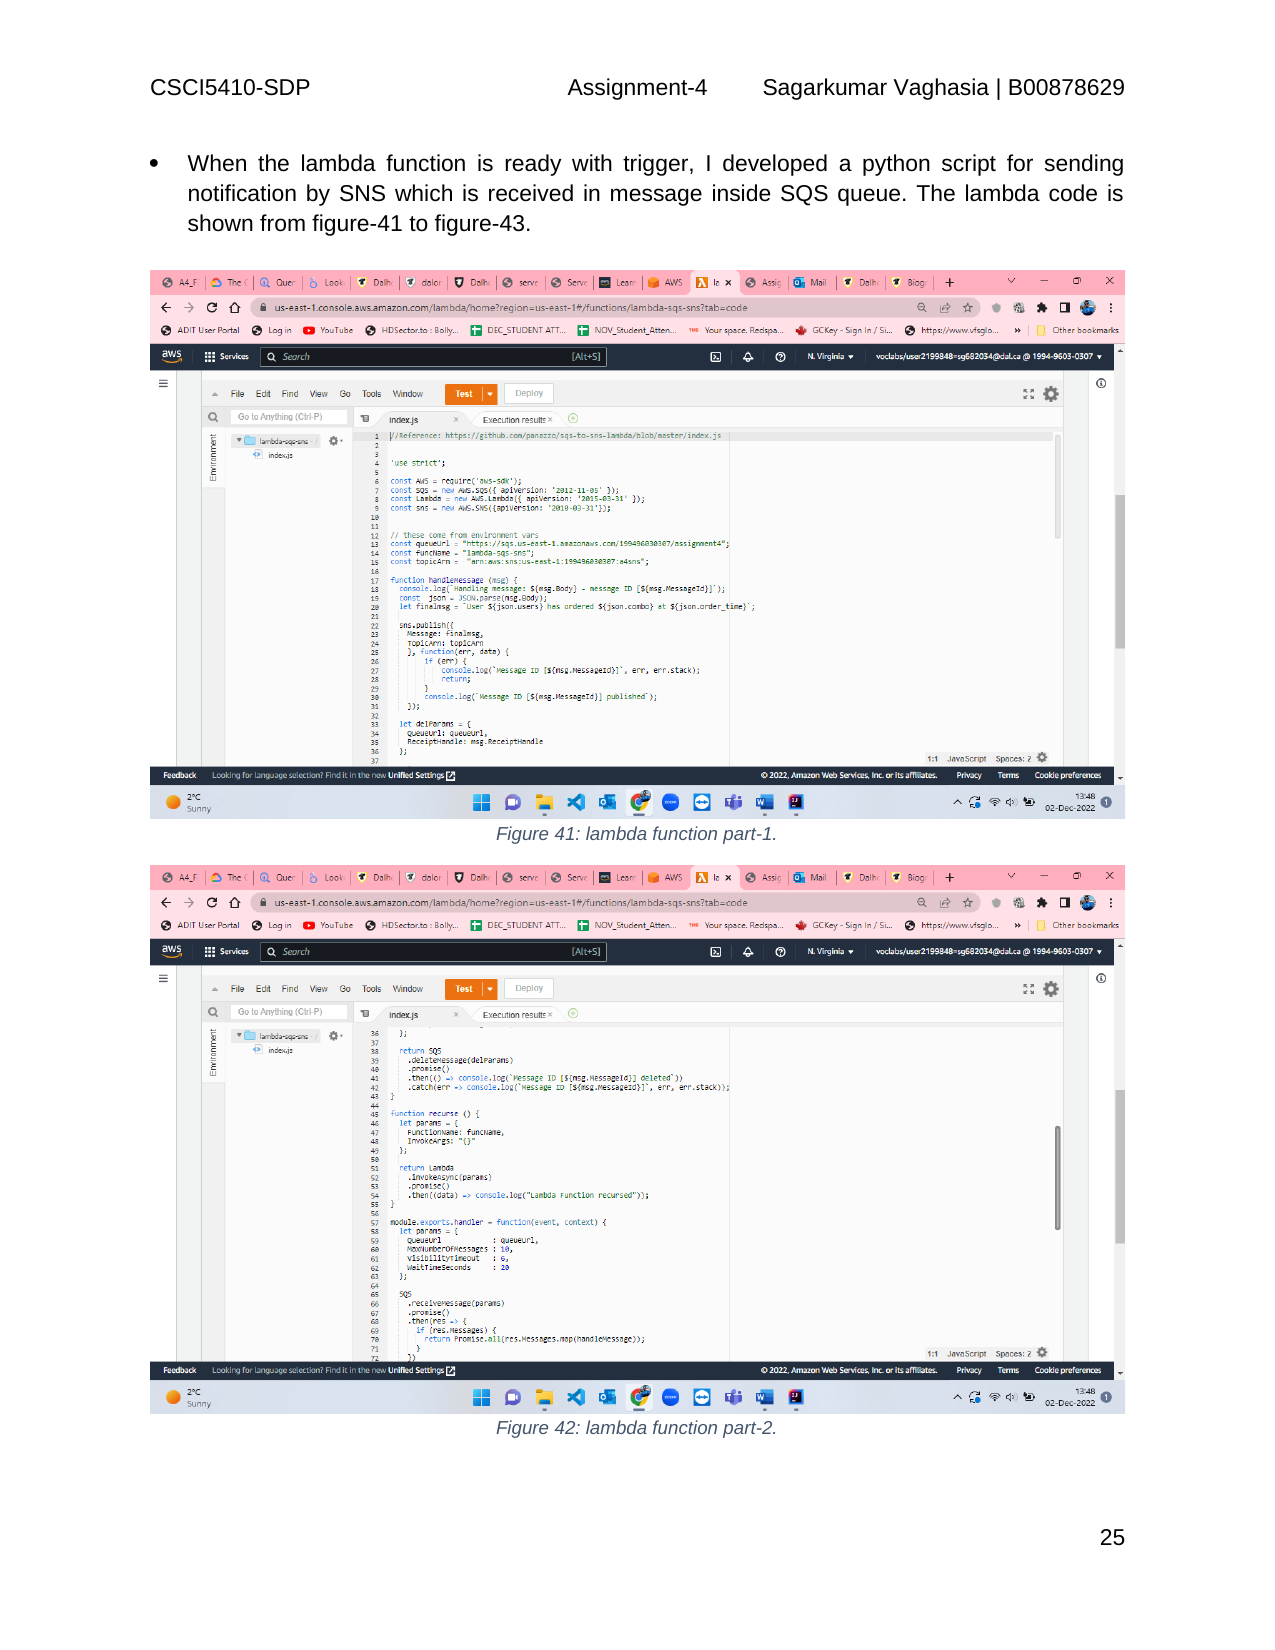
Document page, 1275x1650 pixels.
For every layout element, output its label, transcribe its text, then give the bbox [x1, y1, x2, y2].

picture [150, 865, 1125, 1414]
text Figure 42: lambda function part-2. [150, 1417, 1125, 1439]
picture [150, 270, 1125, 819]
list When the lambda function is ready with trigger, I developed a python script for sending notification by SNS which is received in message inside SQS queue. The lambda code is shown from figure-41 to figure-43. [150, 150, 1125, 237]
text Figure 41: lambda function part-1. [150, 823, 1125, 844]
